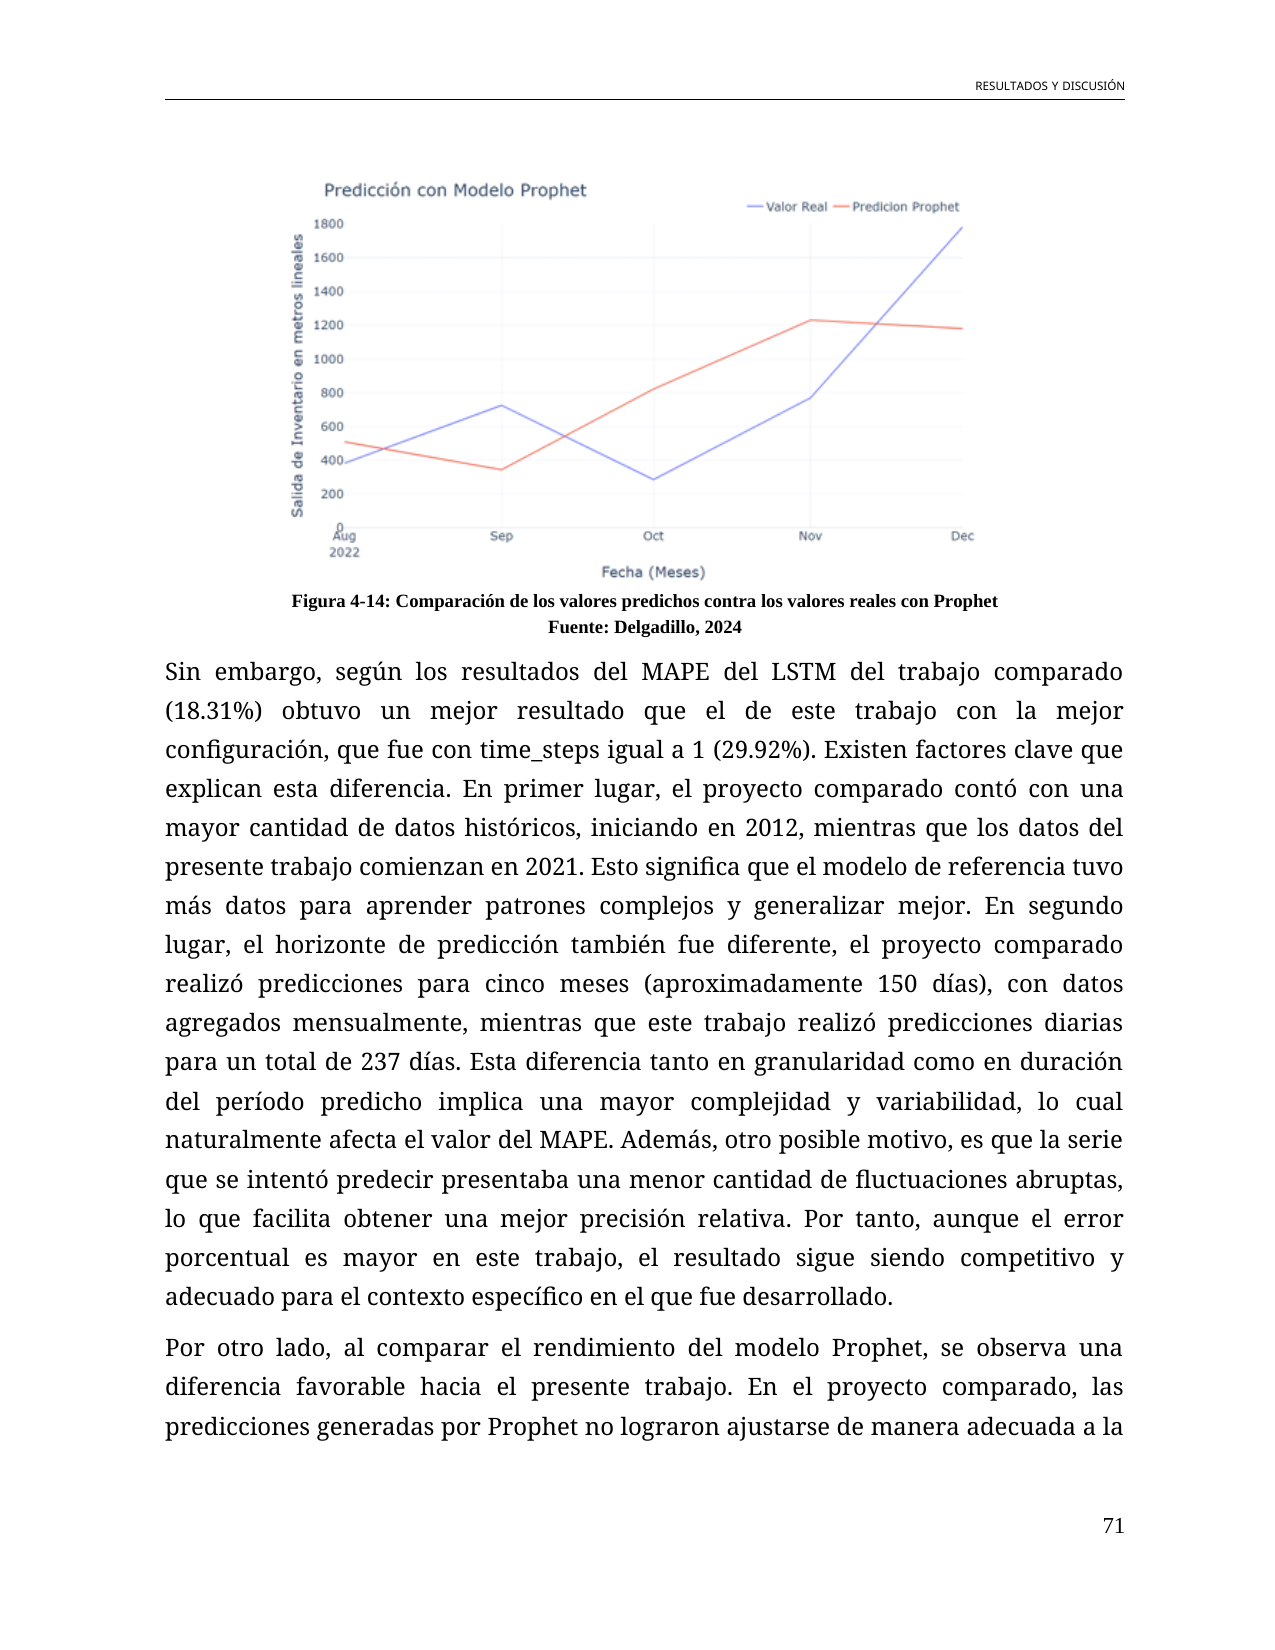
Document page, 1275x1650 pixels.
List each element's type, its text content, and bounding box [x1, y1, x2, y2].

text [165, 1331, 1125, 1442]
text Figura 4-14: Comparación de los valores predichos contra los valores reales con Prophet [165, 590, 1125, 612]
picture [283, 177, 1007, 586]
text Sin embargo, según los resultados del MAPE del LSTM del trabajo comparado (18.31%) obtuvo un mejor resultado que el de este trabajo con la mejor configuración, que fue con time_steps igual a 1 (29.92%). Existen factores clave que explican esta diferencia. En primer lugar, el proyecto comparado contó con una mayor cantidad de datos históricos, iniciando en 2012, mientras que los datos del presente trabajo comienzan en 2021. Esto significa que el modelo de referencia tuvo más datos para aprender patrones complejos y generalizar mejor. En segundo lugar, el horizonte de predicción también fue diferente, el proyecto comparado realizó predicciones para cinco meses (aproximadamente 150 días), con datos agregados mensualmente, mientras que este trabajo realizó predicciones diarias para un total de 237 días. Esta diferencia tanto en granularidad como en duración del período predicho implica una mayor complejidad y variabilidad, lo cual naturalmente afecta el valor del MAPE. Además, otro posible motivo, es que la serie que se intentó predecir presentaba una menor cantidad de fluctuaciones abruptas, lo que facilita obtener una mejor precisión relativa. Por tanto, aunque el error porcentual es mayor en este trabajo, el resultado sigue siendo competitivo y adecuado para el contexto específico en el que fue desarrollado. [165, 654, 1125, 1312]
text Fuente: Delgadillo, 2024 [165, 616, 1125, 638]
